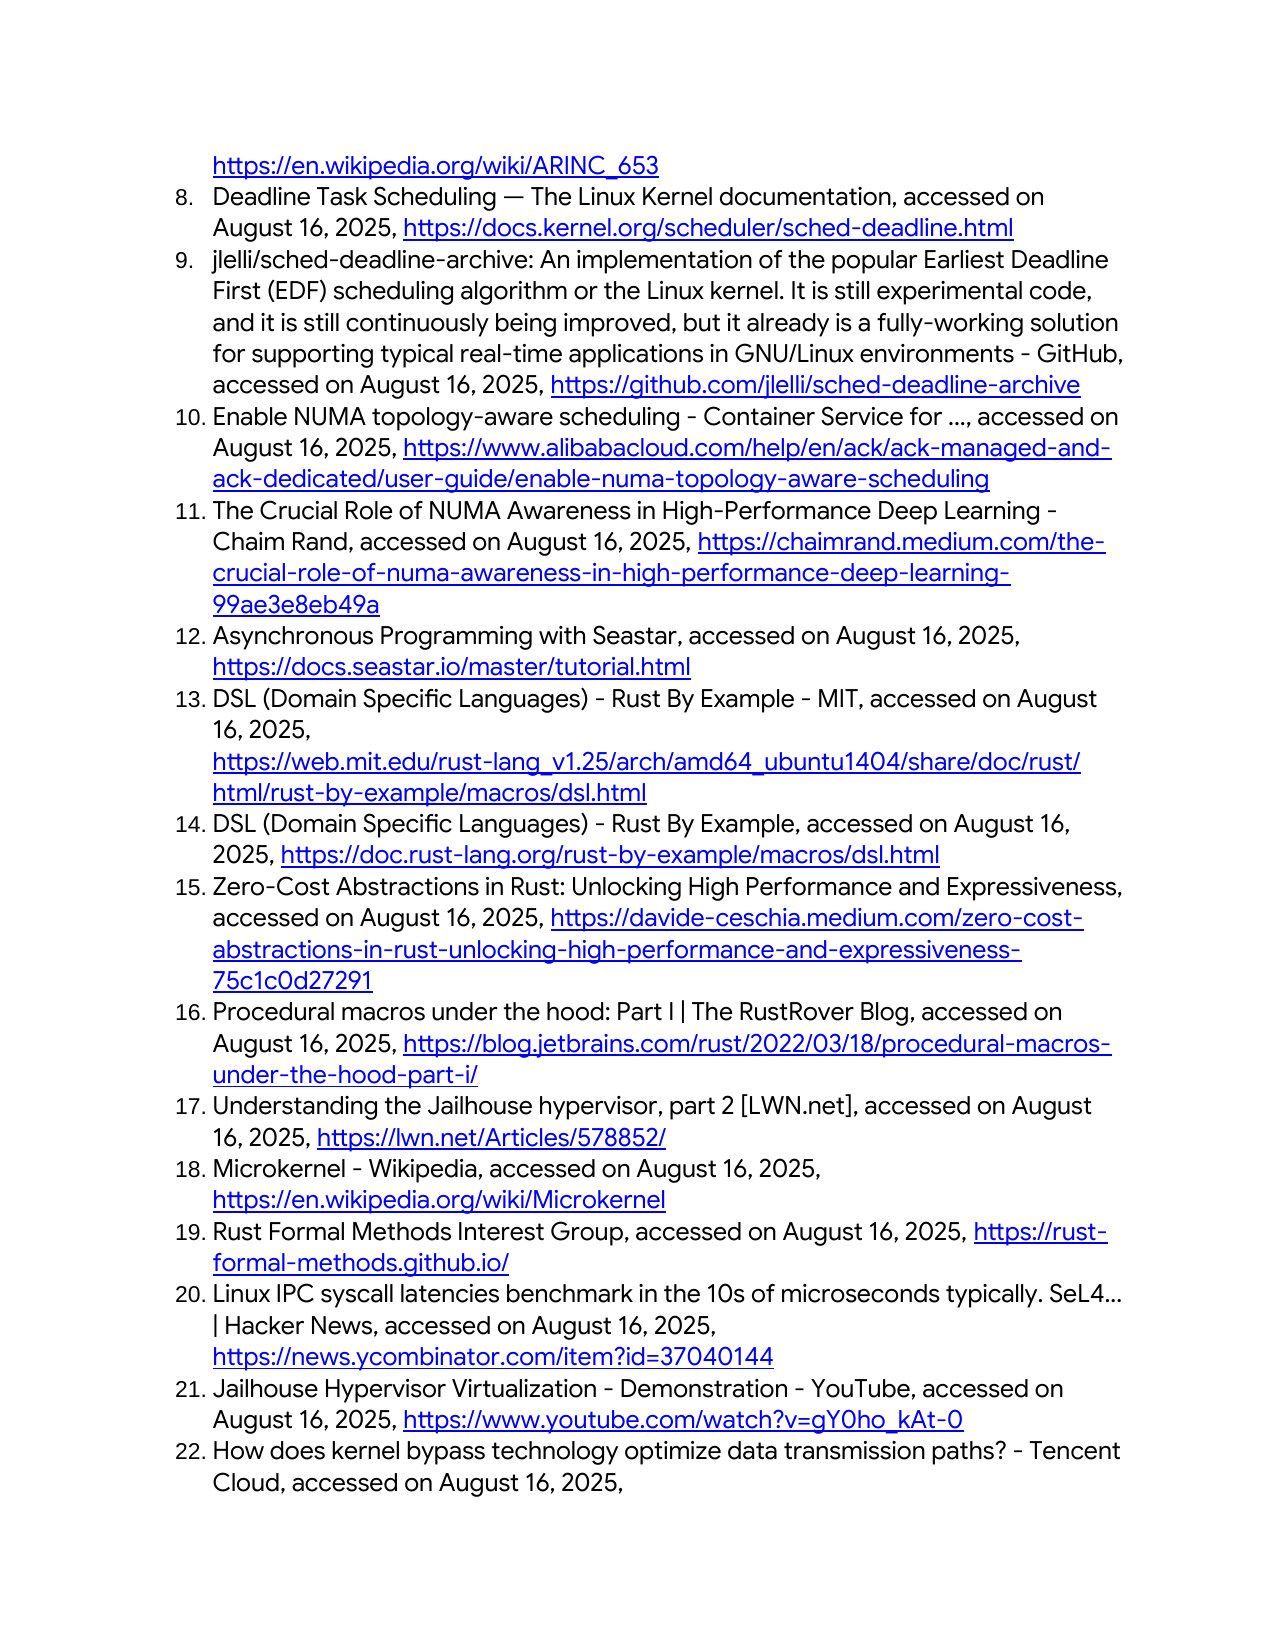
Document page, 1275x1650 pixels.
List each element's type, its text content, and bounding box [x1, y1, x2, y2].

list Microkernel - Wikipedia, accessed on August 16, 2025, https://en.wikipedia.org/wiki/Microkernel [175, 1153, 1125, 1216]
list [175, 150, 1125, 181]
list Enable NUMA topology-aware scheduling - Container Service for ..., accessed on August 16, 2025, https://www.alibabacloud.com/help/en/ack/ack-managed-and-ack-dedicated/user-guide/enable-numa-topology-aware-scheduling [175, 401, 1125, 495]
list Rust Formal Methods Interest Group, accessed on August 16, 2025, https://rust-formal-methods.github.io/ [175, 1216, 1125, 1279]
list DSL (Domain Specific Languages) - Rust By Example, accessed on August 16, 2025, https://doc.rust-lang.org/rust-by-example/macros/dsl.html [175, 808, 1125, 871]
list Understanding the Jailhouse hypervisor, part 2 [LWN.net], accessed on August 16, 2025, https://lwn.net/Articles/578852/ [175, 1091, 1125, 1153]
list Linux IPC syscall latencies benchmark in the 10s of microseconds typically. SeL4... | Hacker News, accessed on August 16, 2025, https://news.ycombinator.com/item?id=37040144 [175, 1279, 1125, 1373]
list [175, 1436, 1125, 1498]
list Zero-Cost Abstractions in Rust: Unlocking High Performance and Expressiveness, accessed on August 16, 2025, https://davide-ceschia.medium.com/zero-cost-abstractions-in-rust-unlocking-high-performance-and-expressiveness-75c1c0d27291 [175, 871, 1125, 997]
list Deadline Task Scheduling — The Linux Kernel documentation, accessed on August 16, 2025, https://docs.kernel.org/scheduler/sched-deadline.html [175, 181, 1125, 244]
list The Crucial Role of NUMA Awareness in High-Performance Deep Learning - Chaim Rand, accessed on August 16, 2025, https://chaimrand.medium.com/the-crucial-role-of-numa-awareness-in-high-performance-deep-learning-99ae3e8eb49a [175, 495, 1125, 620]
list Asynchronous Programming with Seastar, accessed on August 16, 2025, https://docs.seastar.io/master/tutorial.html [175, 620, 1125, 683]
list DSL (Domain Specific Languages) - Rust By Example - MIT, accessed on August 16, 2025, https://web.mit.edu/rust-lang_v1.25/arch/amd64_ubuntu1404/share/doc/rust/html/rust-by-example/macros/dsl.html [175, 683, 1125, 808]
list Procedural macros under the hood: Part I | The RustRover Blog, accessed on August 16, 2025, https://blog.jetbrains.com/rust/2022/03/18/procedural-macros-under-the-hood-part-i/ [175, 997, 1125, 1091]
list jlelli/sched-deadline-archive: An implementation of the popular Earliest Deadline First (EDF) scheduling algorithm or the Linux kernel. It is still experimental code, and it is still continuously being improved, but it already is a fully-working solution for supporting typical real-time applications in GNU/Linux environments - GitHub, accessed on August 16, 2025, https://github.com/jlelli/sched-deadline-archive [175, 244, 1125, 401]
list Jailhouse Hypervisor Virtualization - Demonstration - YouTube, accessed on August 16, 2025, https://www.youtube.com/watch?v=gY0ho_kAt-0 [175, 1373, 1125, 1436]
